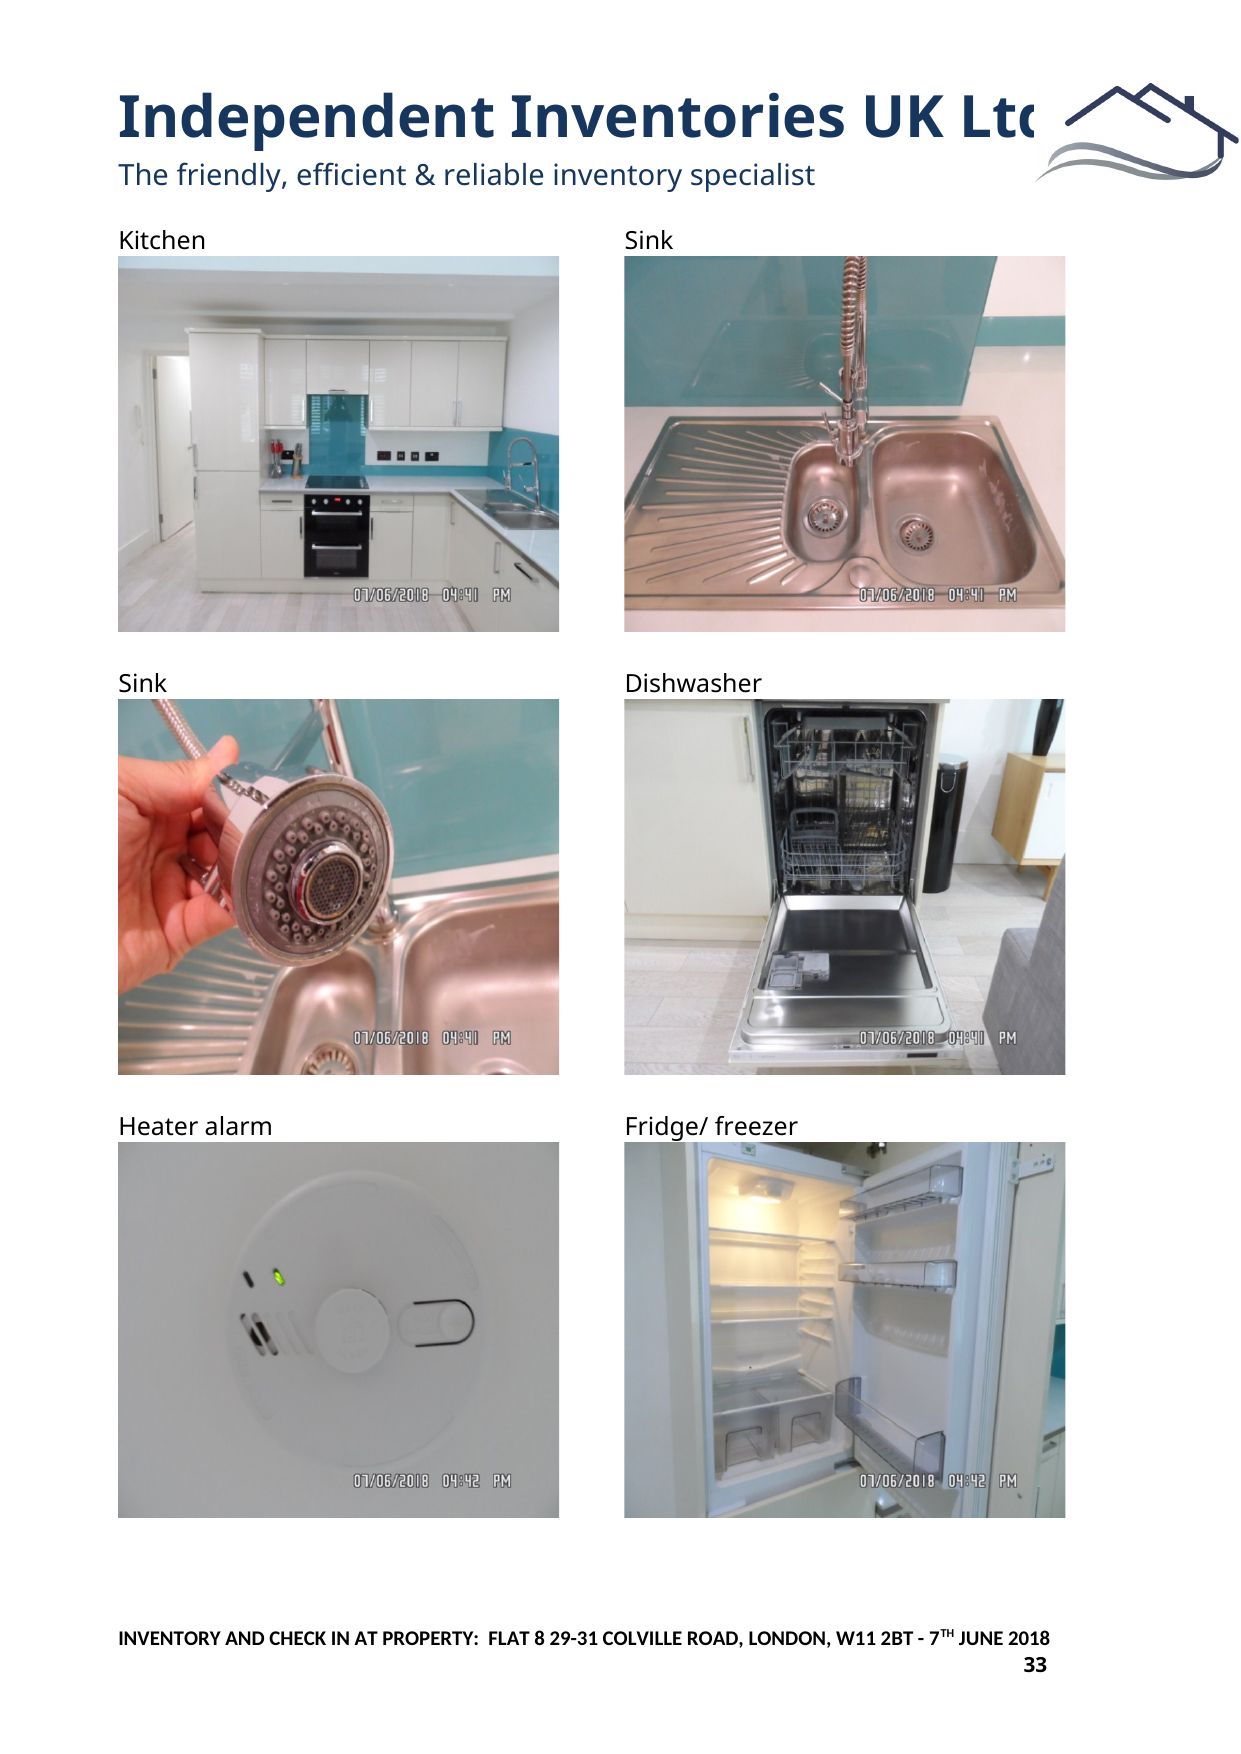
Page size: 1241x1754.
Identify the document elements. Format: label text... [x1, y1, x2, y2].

text Kitchen Sink [118, 223, 1087, 257]
picture [624, 699, 1066, 1075]
picture [118, 256, 560, 632]
picture [624, 256, 1066, 632]
text Heater alarm Fridge/ freezer [118, 1109, 1087, 1143]
picture [1034, 83, 1239, 181]
text Sink Dishwasher [118, 666, 1087, 700]
picture [118, 699, 560, 1075]
picture [624, 1142, 1066, 1518]
picture [118, 1142, 560, 1518]
